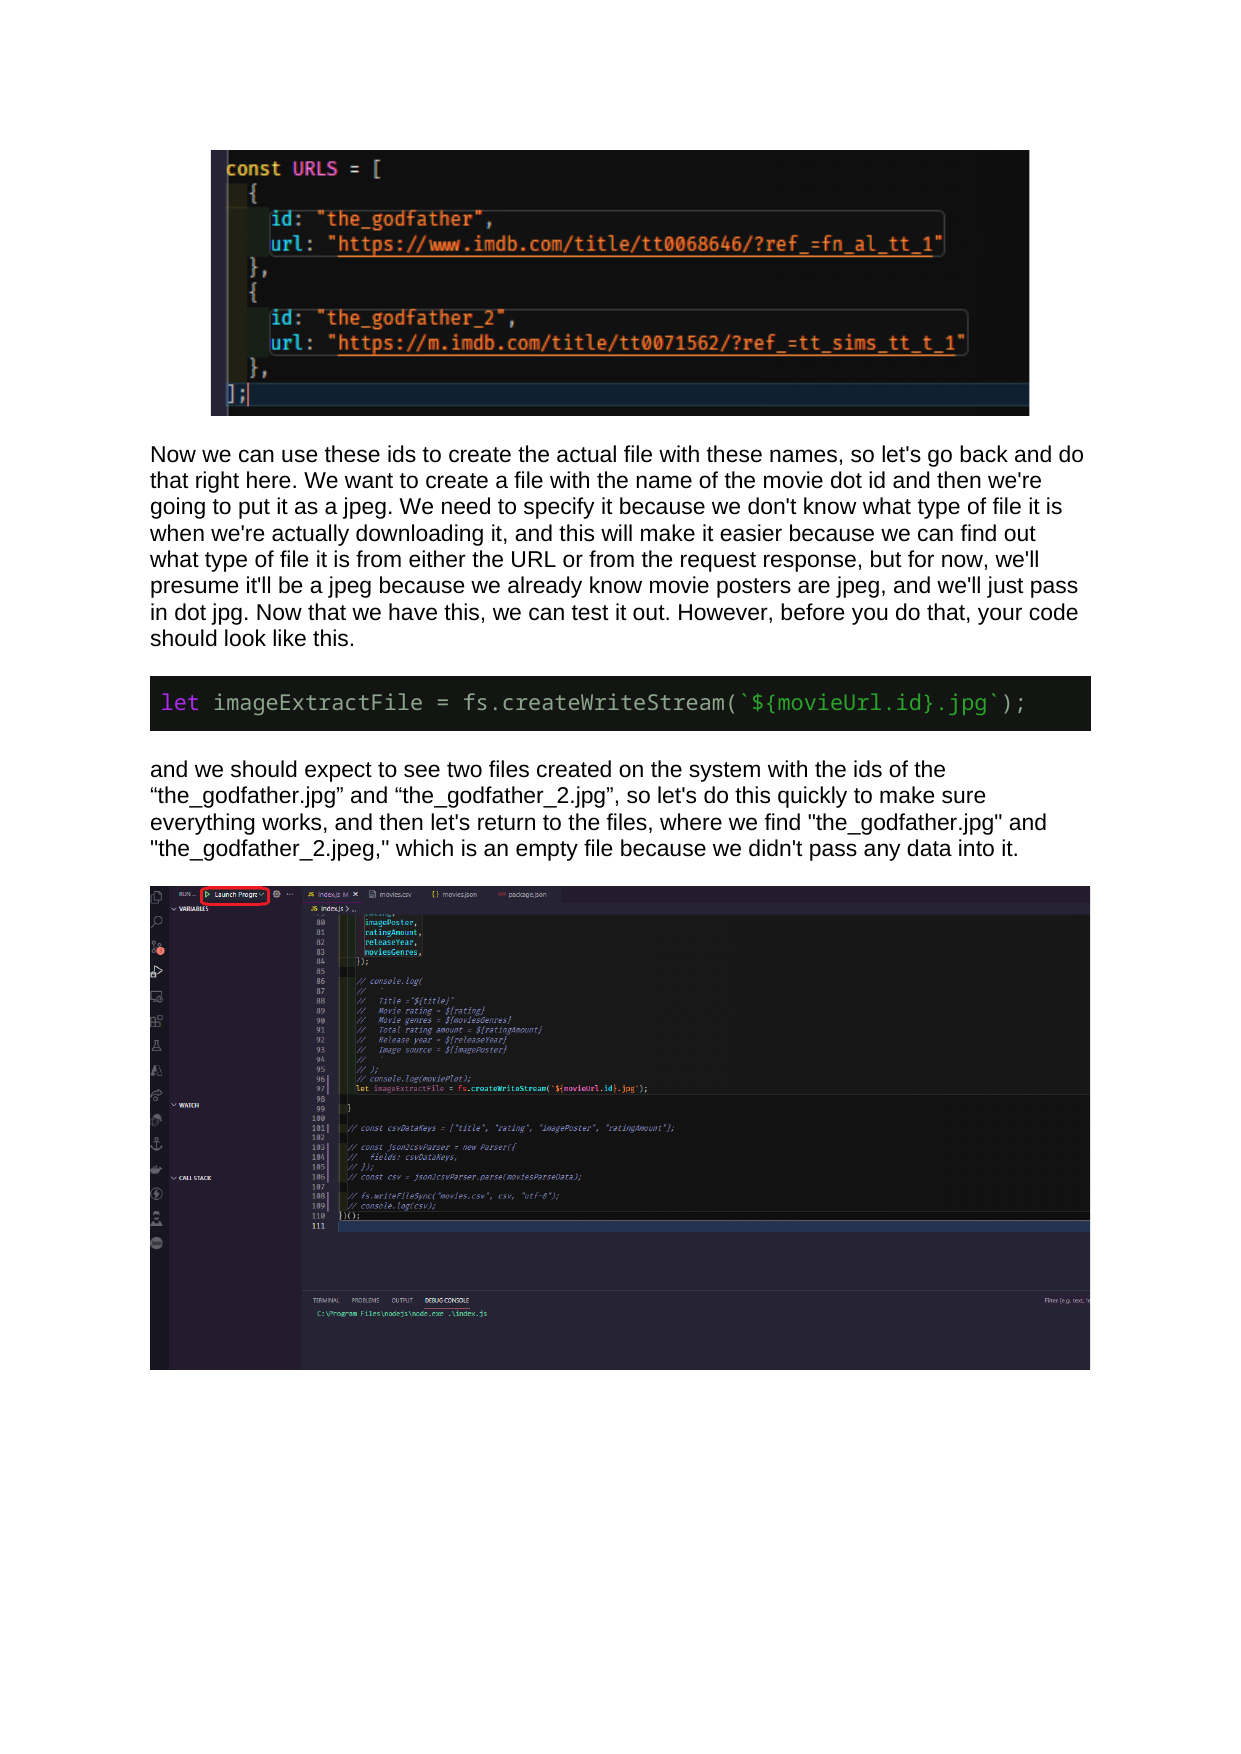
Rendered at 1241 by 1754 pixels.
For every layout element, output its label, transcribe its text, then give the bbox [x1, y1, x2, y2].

picture [210, 150, 1030, 416]
text Now we can use these ids to create the actual file with these names, so let's go back and do that right here. We want to create a file with the name of the movie dot id and then we're going to put it as a jpeg. We need to specify it because we don't know what type of file it is when we're actually downloading it, and this will make it easier because we can find out what type of file it is from either the URL or from the request response, but for now, we'll presume it'll be a jpeg because we already know movie posters are jpeg, and we'll just pass in dot jpg. Now that we have this, we can test it out. However, before you do that, your code should look like this. [150, 441, 1090, 651]
text and we should expect to see two files created on the system with the ids of the “the_godfather.jpg” and “the_godfather_2.jpg”, so let's do this quickly to make sure everything works, and then let's return to the files, where we find "the_godfather.jpg" and "the_godfather_2.jpeg," which is an empty file because we didn't pass any data into it. [150, 756, 1090, 861]
picture [150, 886, 1091, 1370]
table_header let imageExtractFile = fs.createWriteStream(`${movieUrl.id}.jpg`); [150, 676, 1091, 731]
